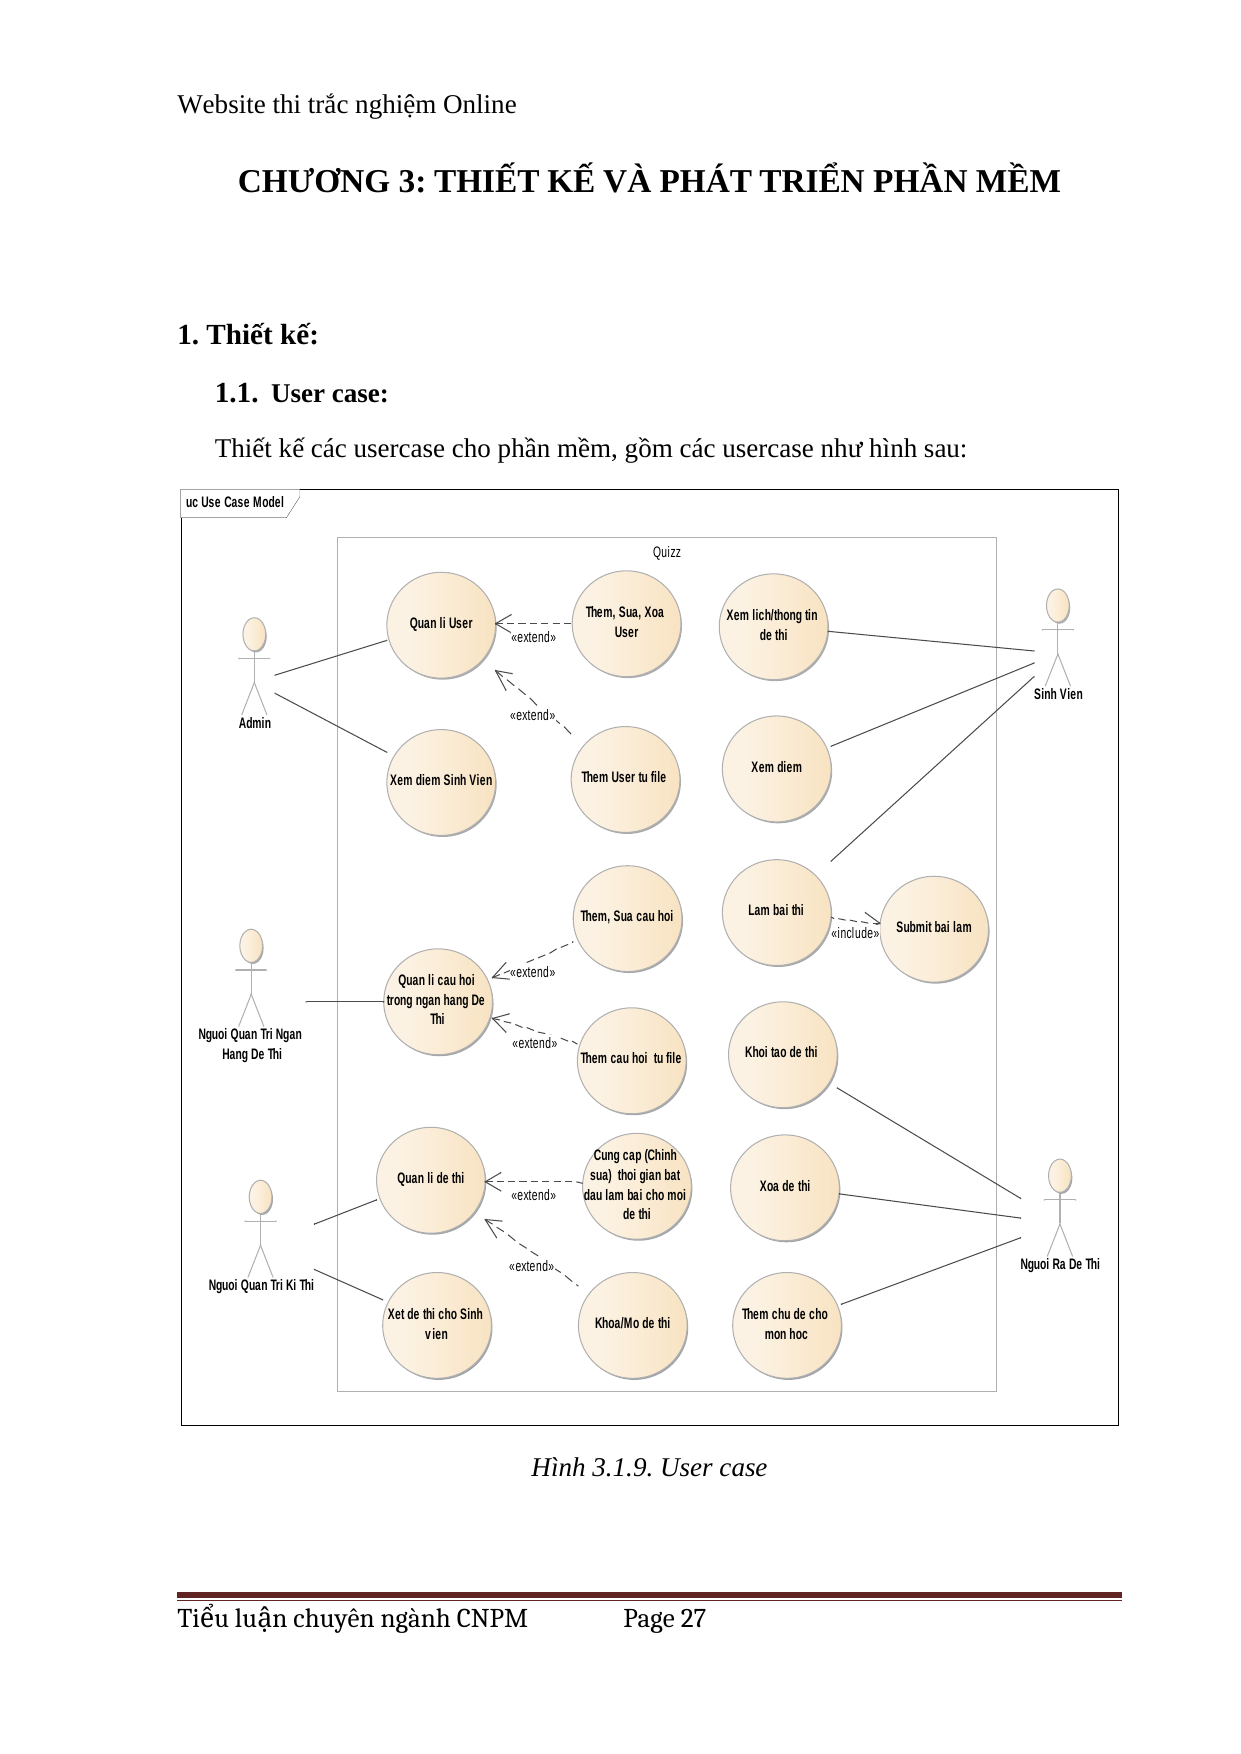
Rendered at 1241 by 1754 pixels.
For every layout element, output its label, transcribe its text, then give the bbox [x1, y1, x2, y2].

subtitle CHƯƠNG 3: THIẾT KẾ VÀ PHÁT TRIỂN PHẦN MỀM [177, 161, 1122, 199]
text Thiết kế các usercase cho phần mềm, gồm các usercase như hình sau: [177, 432, 1122, 463]
subtitle User case: [214, 376, 1122, 409]
subtitle 1. Thiết kế: [177, 317, 1122, 351]
